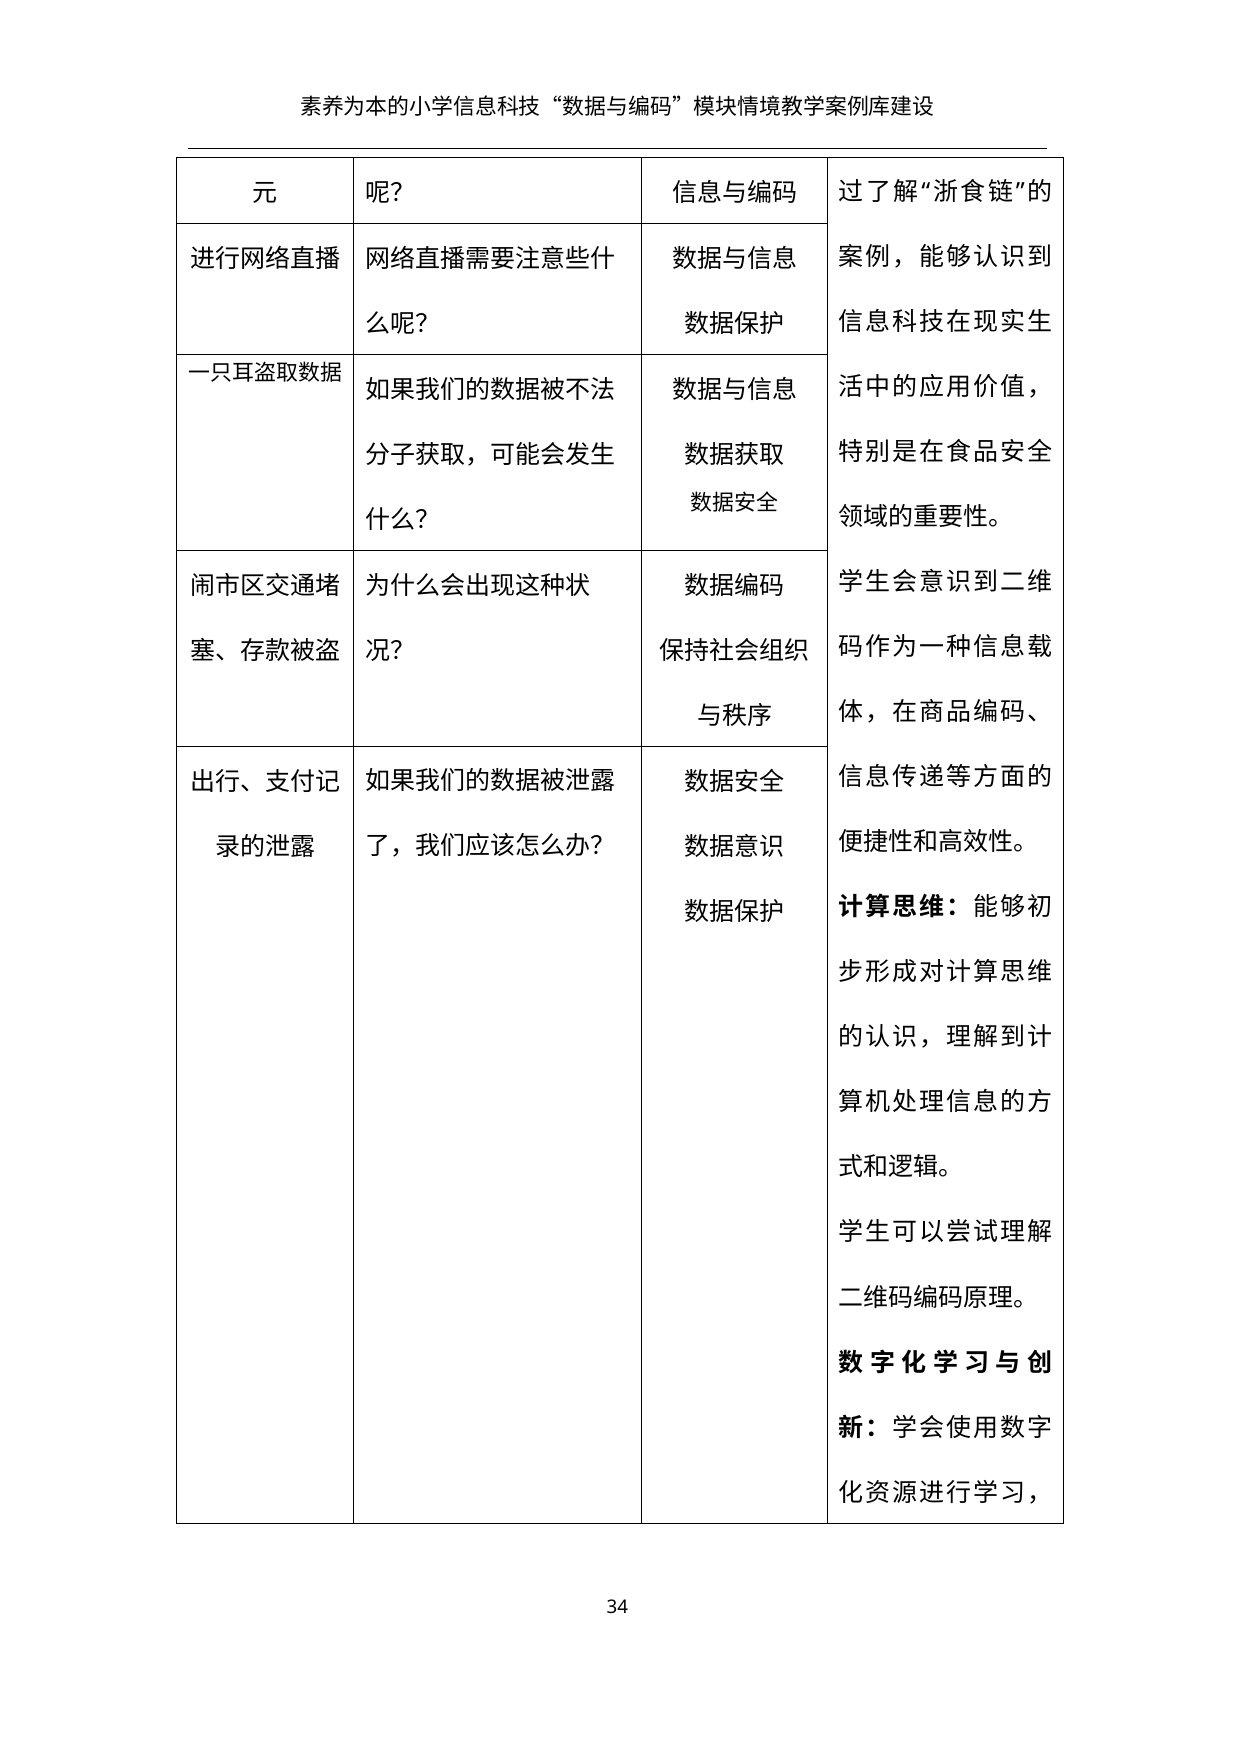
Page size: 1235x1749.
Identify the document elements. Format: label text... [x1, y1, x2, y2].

table_cell 数据与信息 数据保护 [642, 224, 827, 354]
table_cell 一只耳盗取数据 [177, 355, 353, 550]
table_cell 出行、支付记录的泄露 [177, 747, 353, 1523]
table_cell 闹市区交通堵塞、存款被盗 [177, 551, 353, 746]
table_cell 进行网络直播 [177, 224, 353, 354]
table_cell 数据与信息 数据获取 数据安全 [642, 355, 827, 550]
table_cell 为什么会出现这种状况？ [354, 551, 641, 746]
table_cell 如果我们的数据被不法分子获取，可能会发生什么？ [354, 355, 641, 550]
table_cell 数据与信息 信息与编码 [642, 158, 827, 223]
table_cell 数据安全 数据意识 数据保护 [642, 747, 827, 1523]
table_cell 网络直播需要注意些什么呢？ [354, 224, 641, 354]
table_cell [354, 747, 641, 1523]
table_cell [828, 158, 1063, 1523]
table_cell 数据编码 保持社会组织与秩序 [642, 551, 827, 746]
table_cell 这里需要用到什么方法呢？ [354, 158, 641, 223]
table_cell 便利店到账五元 [177, 158, 353, 223]
